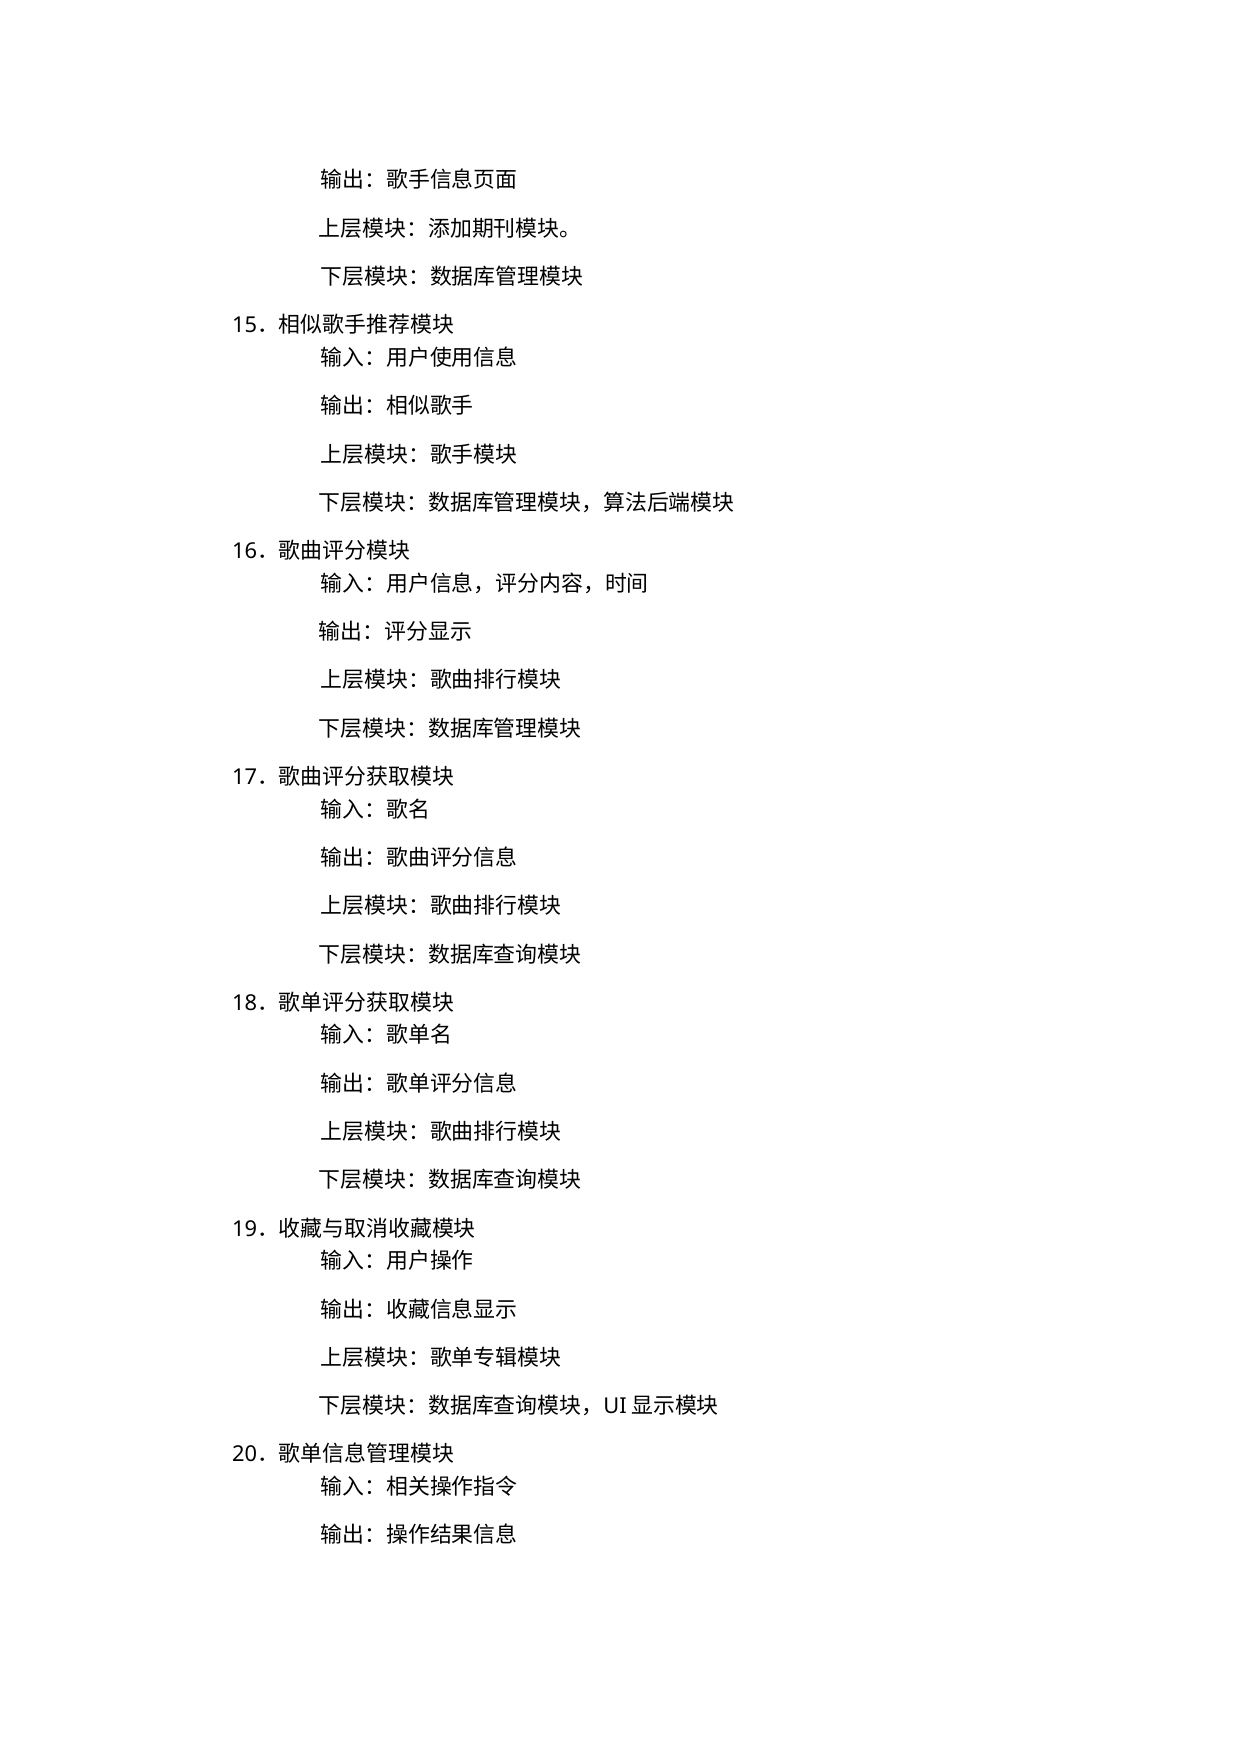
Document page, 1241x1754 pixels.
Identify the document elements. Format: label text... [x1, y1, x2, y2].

text 20．歌单信息管理模块 [187, 1436, 1053, 1469]
text 上层模块：歌单专辑模块 [276, 1339, 1053, 1372]
text 上层模块：添加期刊模块。 [319, 210, 1053, 243]
text 输入：用户使用信息 [276, 339, 1053, 372]
text 输出：收藏信息显示 [276, 1291, 1053, 1324]
text 上层模块：歌曲排行模块 [276, 1114, 1053, 1146]
text 下层模块：数据库查询模块 [319, 936, 1053, 969]
text 输入：歌名 [320, 791, 1053, 824]
text 18．歌单评分获取模块 [187, 984, 1053, 1017]
text 15．相似歌手推荐模块 [187, 307, 1053, 339]
text 19．收藏与取消收藏模块 [187, 1210, 1053, 1243]
text 输入：用户信息，评分内容，时间 [320, 565, 1053, 598]
text 下层模块：数据库管理模块 [319, 710, 1053, 743]
text 上层模块：歌曲排行模块 [276, 888, 1053, 920]
text 输入：用户操作 [276, 1243, 1053, 1275]
text 输出：歌曲评分信息 [276, 839, 1053, 872]
text 输出：歌单评分信息 [276, 1065, 1053, 1098]
text 下层模块：数据库管理模块，算法后端模块 [274, 484, 1053, 517]
text 下层模块：数据库查询模块，UI显示模块 [319, 1388, 1053, 1420]
text 下层模块：数据库管理模块 [276, 259, 1053, 291]
text 输出：歌手信息页面 [276, 162, 1053, 194]
text 上层模块：歌曲排行模块 [320, 662, 1053, 694]
text 输出：相似歌手 [276, 388, 1053, 420]
text 输入：相关操作指令 [276, 1469, 1053, 1501]
text 下层模块：数据库查询模块 [319, 1162, 1053, 1194]
text 输出：评分显示 [319, 614, 1053, 646]
text 输入：歌单名 [276, 1017, 1053, 1049]
text 上层模块：歌手模块 [320, 436, 1053, 469]
text 16．歌曲评分模块 [187, 533, 1053, 565]
text 输出：操作结果信息 [276, 1517, 1053, 1549]
text 17．歌曲评分获取模块 [187, 759, 1053, 791]
